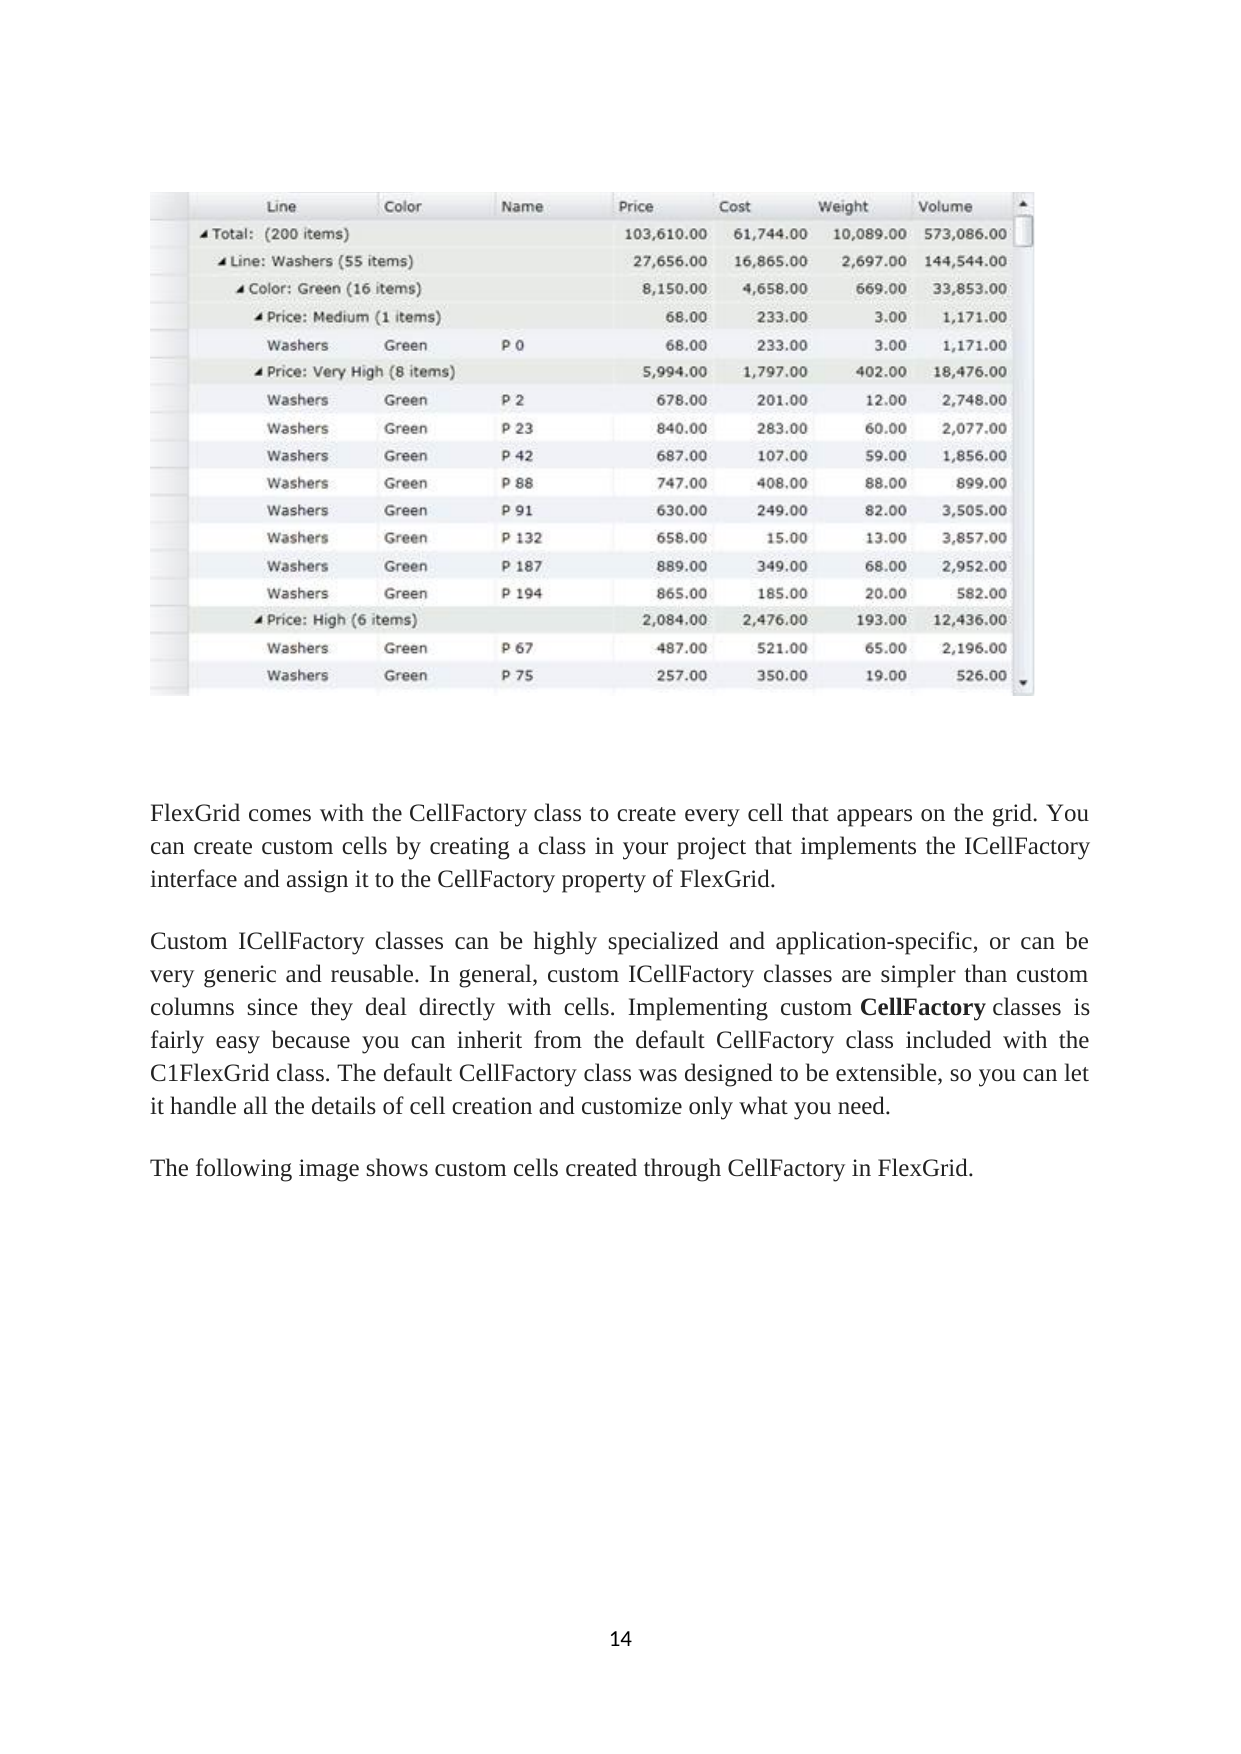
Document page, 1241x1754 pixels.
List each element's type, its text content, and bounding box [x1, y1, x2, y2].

picture [150, 192, 1035, 696]
text The following image shows custom cells created through CellFactory in FlexGrid. [150, 1153, 1090, 1182]
text Custom ICellFactory classes can be highly specialized and application-specific, or can be very generic and reusable. In general, custom ICellFactory classes are simpler than custom columns since they deal directly with cells. Implementing custom CellFactory classes is fairly easy because you can inherit from the default CellFactory class included with the C1FlexGrid class. The default CellFactory class was designed to be extensible, so you can let it handle all the details of cell creation and customize only what you need. [150, 926, 1090, 1120]
text FlexGrid comes with the CellFactory class to create every cell that appears on the grid. You can create custom cells by creating a class in your project that implements the ICellFactory interface and assign it to the CellFactory property of FlexGrid. [150, 798, 1090, 893]
